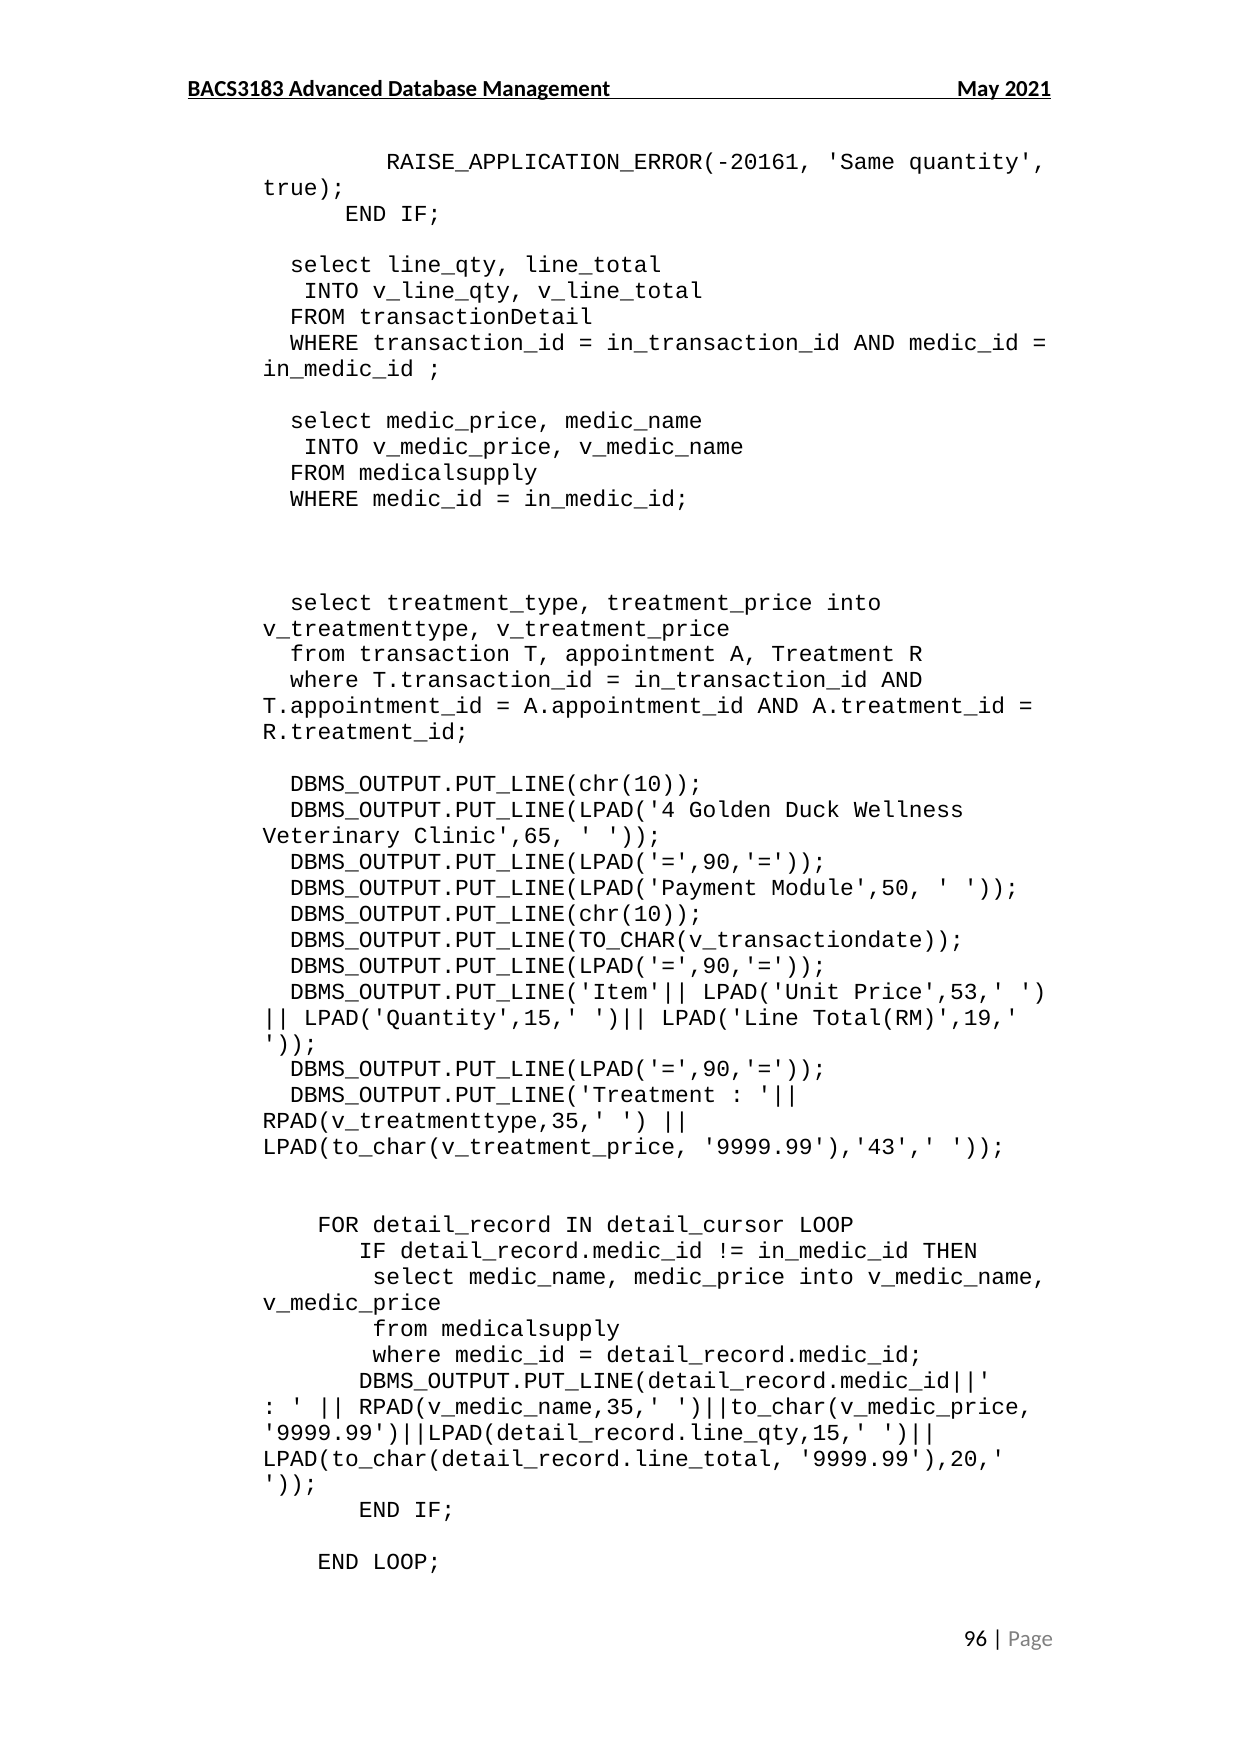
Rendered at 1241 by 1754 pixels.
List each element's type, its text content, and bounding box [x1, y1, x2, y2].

text END IF; [262, 202, 1053, 228]
text WHERE transaction_id = in_transaction_id AND medic_id = in_medic_id ; [262, 332, 1053, 383]
text FROM medicalsupply [262, 461, 1053, 487]
text DBMS_OUTPUT.PUT_LINE(LPAD('=',90,'=')); [262, 1058, 1053, 1084]
text DBMS_OUTPUT.PUT_LINE('Item'|| LPAD('Unit Price',53,' ') || LPAD('Quantity',15,' ')|| LPAD('Line Total(RM)',19,' ')); [262, 980, 1053, 1058]
text FROM transactionDetail [262, 306, 1053, 332]
text END LOOP; [262, 1551, 1053, 1577]
text select medic_name, medic_price into v_medic_name, v_medic_price [262, 1265, 1053, 1317]
text DBMS_OUTPUT.PUT_LINE(detail_record.medic_id||' : ' || RPAD(v_medic_name,35,' ')||to_char(v_medic_price, '9999.99')||LPAD(detail_record.line_qty,15,' ')||LPAD(to_char(detail_record.line_total, '9999.99'),20,' ')); [262, 1369, 1053, 1499]
text DBMS_OUTPUT.PUT_LINE(LPAD('4 Golden Duck Wellness Veterinary Clinic',65, ' ')); [262, 798, 1053, 850]
text DBMS_OUTPUT.PUT_LINE(chr(10)); [262, 772, 1053, 798]
text DBMS_OUTPUT.PUT_LINE(LPAD('Payment Module',50, ' ')); [262, 876, 1053, 902]
text END IF; [262, 1499, 1053, 1525]
text from transaction T, appointment A, Treatment R [262, 643, 1053, 669]
text DBMS_OUTPUT.PUT_LINE(LPAD('=',90,'=')); [262, 850, 1053, 876]
text INTO v_line_qty, v_line_total [262, 280, 1053, 306]
text DBMS_OUTPUT.PUT_LINE(TO_CHAR(v_transactiondate)); [262, 928, 1053, 954]
text select medic_price, medic_name [262, 409, 1053, 435]
text IF detail_record.medic_id != in_medic_id THEN [262, 1239, 1053, 1265]
text from medicalsupply [262, 1317, 1053, 1343]
text WHERE medic_id = in_medic_id; [262, 487, 1053, 513]
text DBMS_OUTPUT.PUT_LINE(LPAD('=',90,'=')); [262, 954, 1053, 980]
text DBMS_OUTPUT.PUT_LINE(chr(10)); [262, 902, 1053, 928]
text FOR detail_record IN detail_cursor LOOP [262, 1213, 1053, 1239]
text where medic_id = detail_record.medic_id; [262, 1343, 1053, 1369]
text select line_qty, line_total [262, 254, 1053, 280]
text select treatment_type, treatment_price into v_treatmenttype, v_treatment_price [262, 591, 1053, 643]
text INTO v_medic_price, v_medic_name [262, 435, 1053, 461]
text RAISE_APPLICATION_ERROR(-20161, 'Same quantity', true); [262, 150, 1053, 202]
text where T.transaction_id = in_transaction_id AND T.appointment_id = A.appointment_id AND A.treatment_id = R.treatment_id; [262, 669, 1053, 747]
text DBMS_OUTPUT.PUT_LINE('Treatment : '|| RPAD(v_treatmenttype,35,' ') || LPAD(to_char(v_treatment_price, '9999.99'),'43',' ')); [262, 1084, 1053, 1162]
